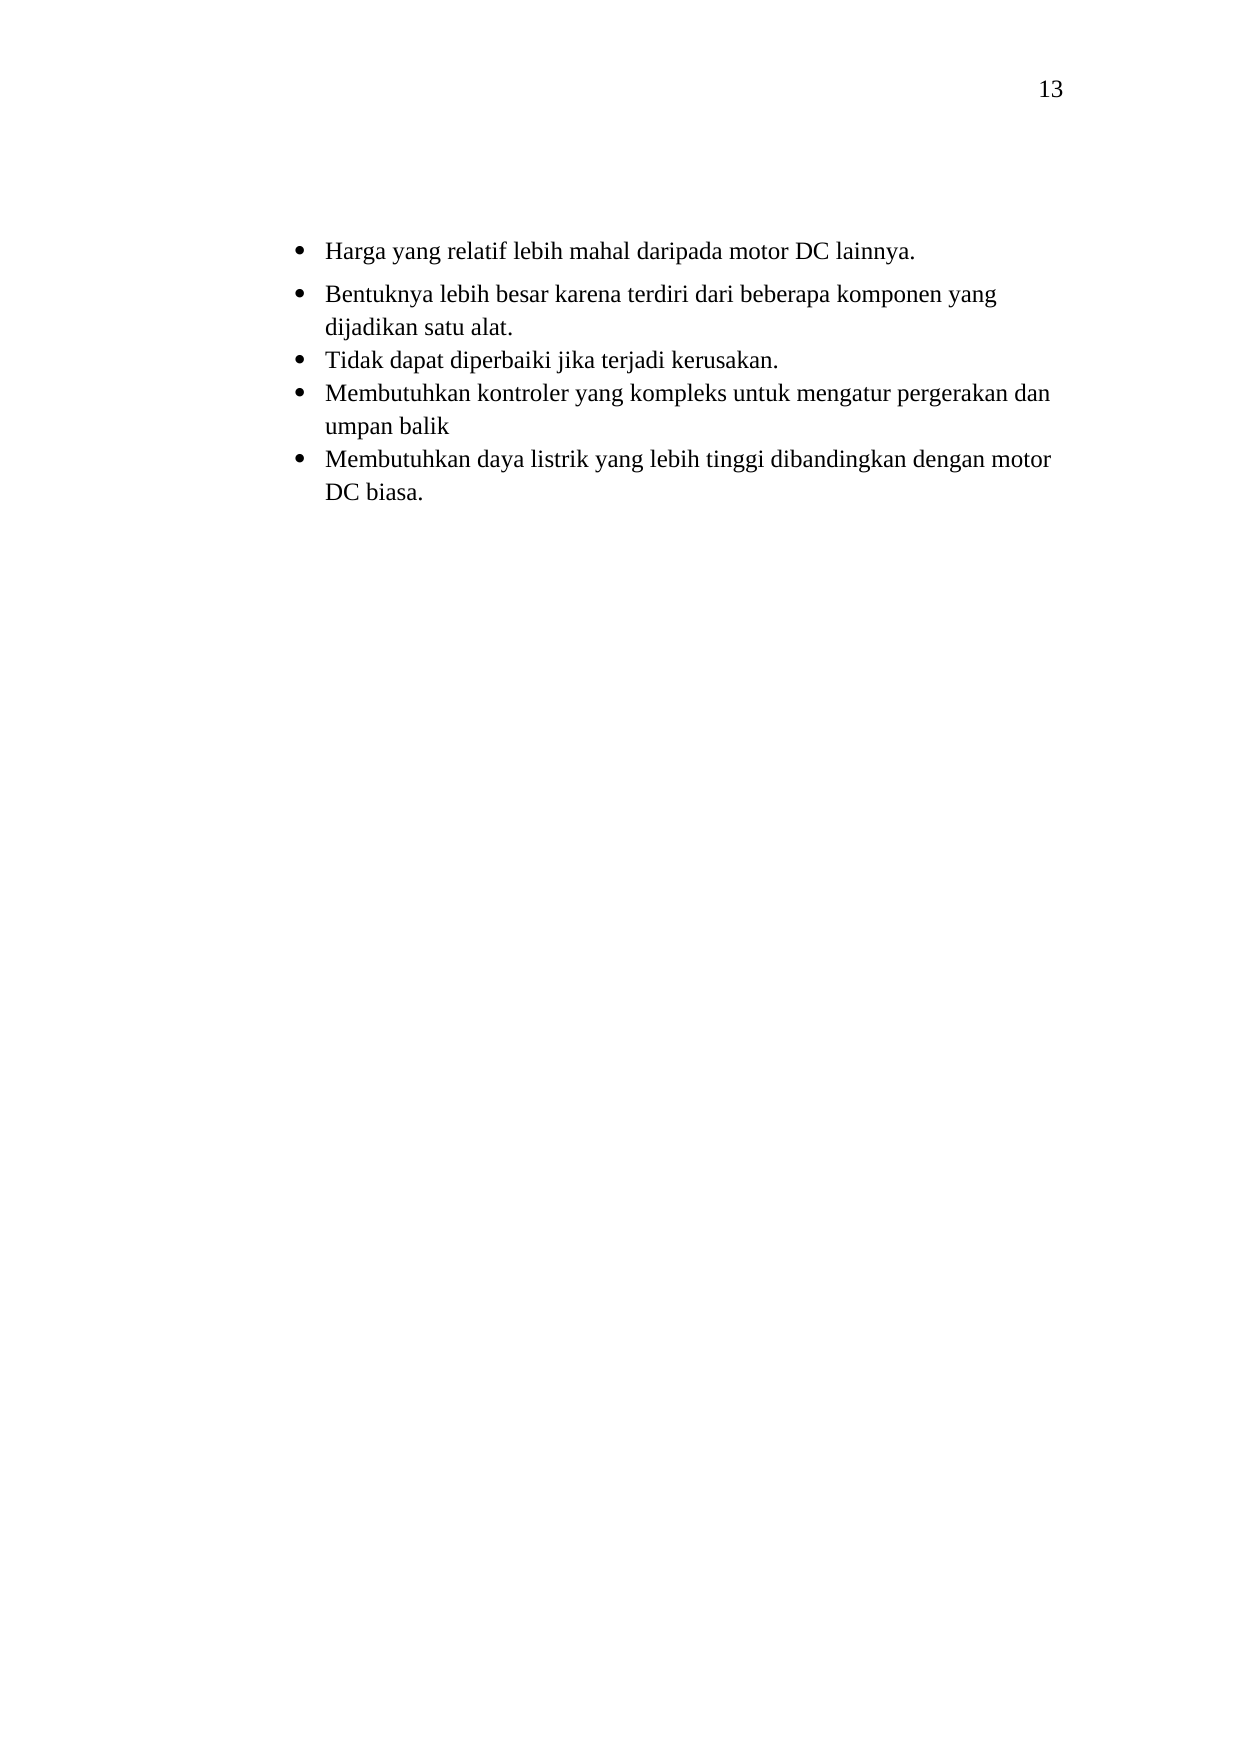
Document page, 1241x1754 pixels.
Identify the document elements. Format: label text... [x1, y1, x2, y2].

list Membutuhkan daya listrik yang lebih tinggi dibandingkan dengan motor DC biasa. [295, 444, 1063, 506]
list Membutuhkan kontroler yang kompleks untuk mengatur pergerakan dan umpan balik [295, 378, 1063, 440]
list Tidak dapat diperbaiki jika terjadi kerusakan. [295, 345, 1063, 374]
list Bentuknya lebih besar karena terdiri dari beberapa komponen yang dijadikan satu alat. [295, 279, 1063, 341]
list Harga yang relatif lebih mahal daripada motor DC lainnya. [295, 236, 1063, 265]
